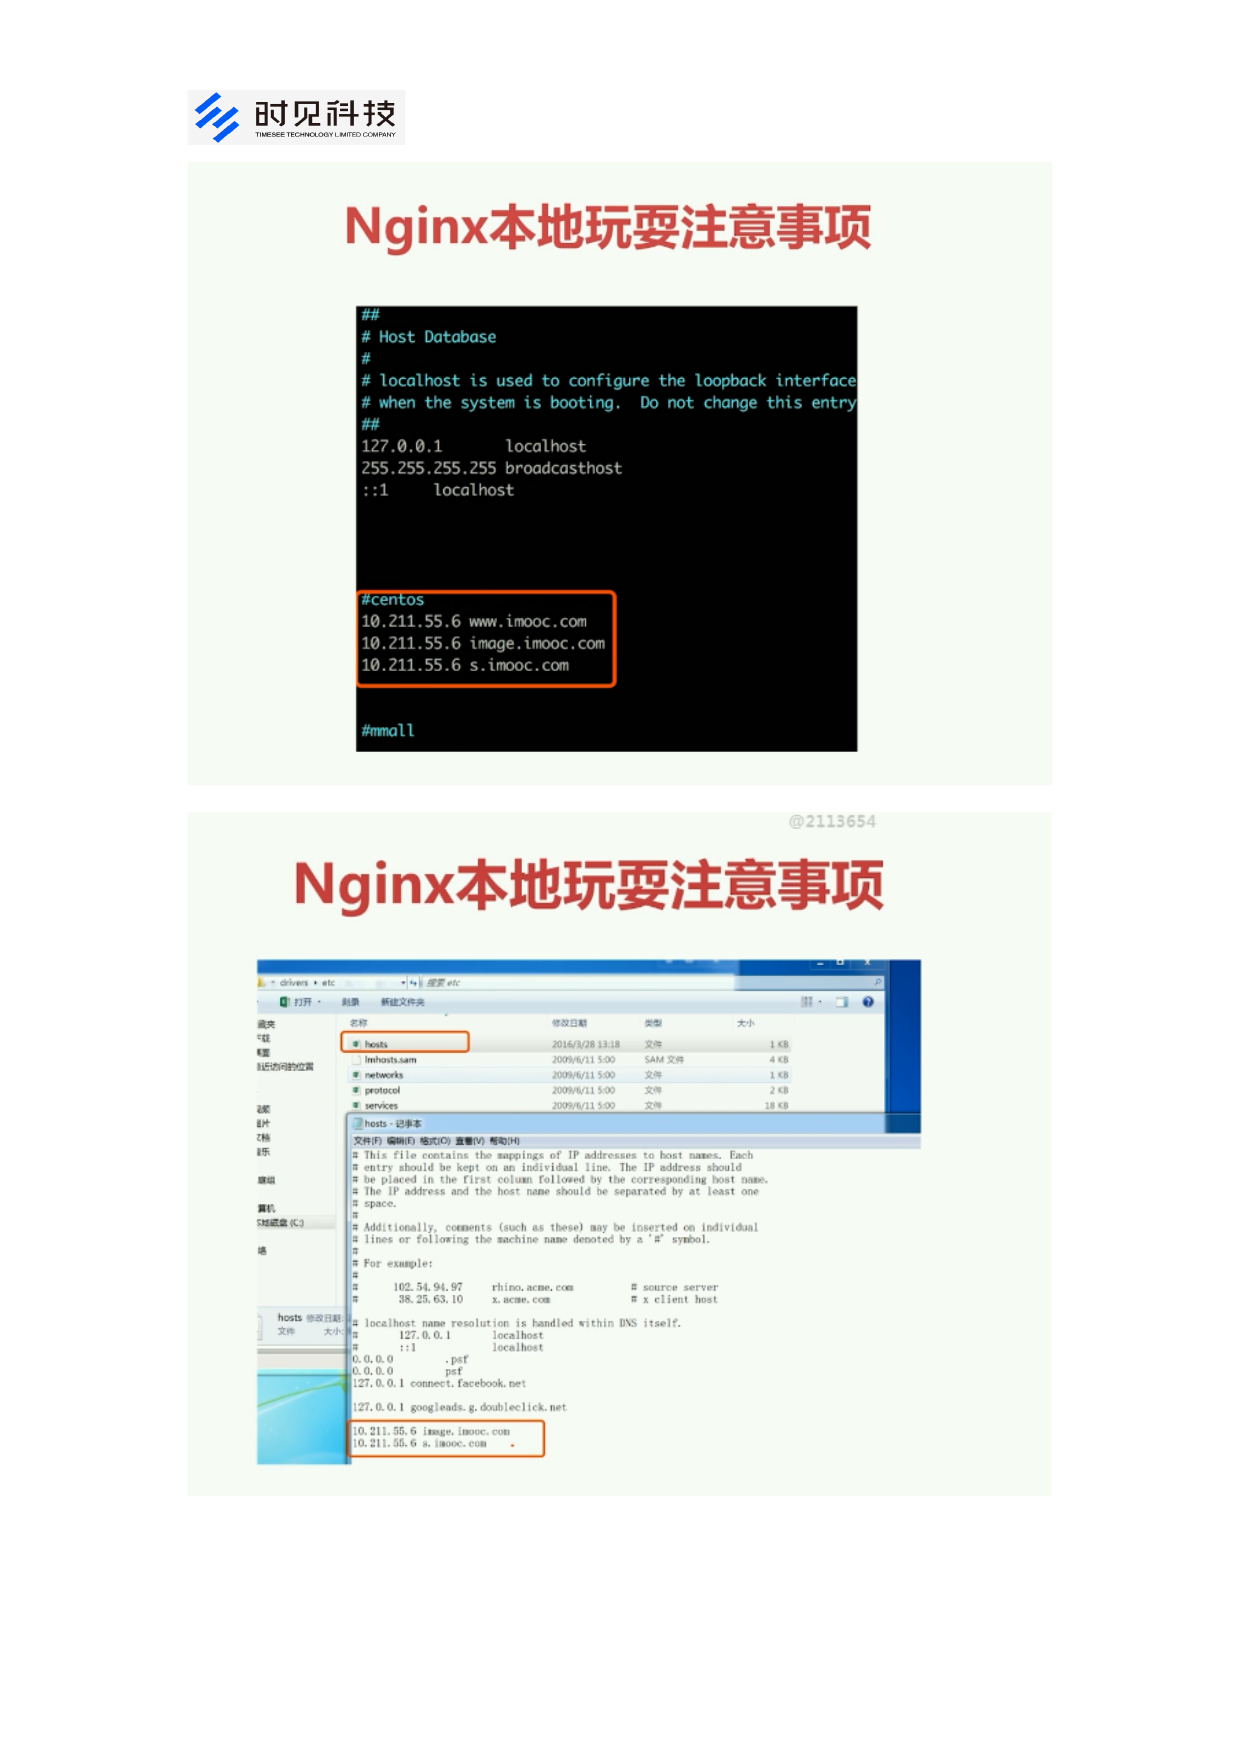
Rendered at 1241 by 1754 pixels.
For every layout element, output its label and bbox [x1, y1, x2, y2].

picture [187, 90, 406, 145]
picture [187, 812, 1052, 1496]
picture [187, 162, 1053, 785]
